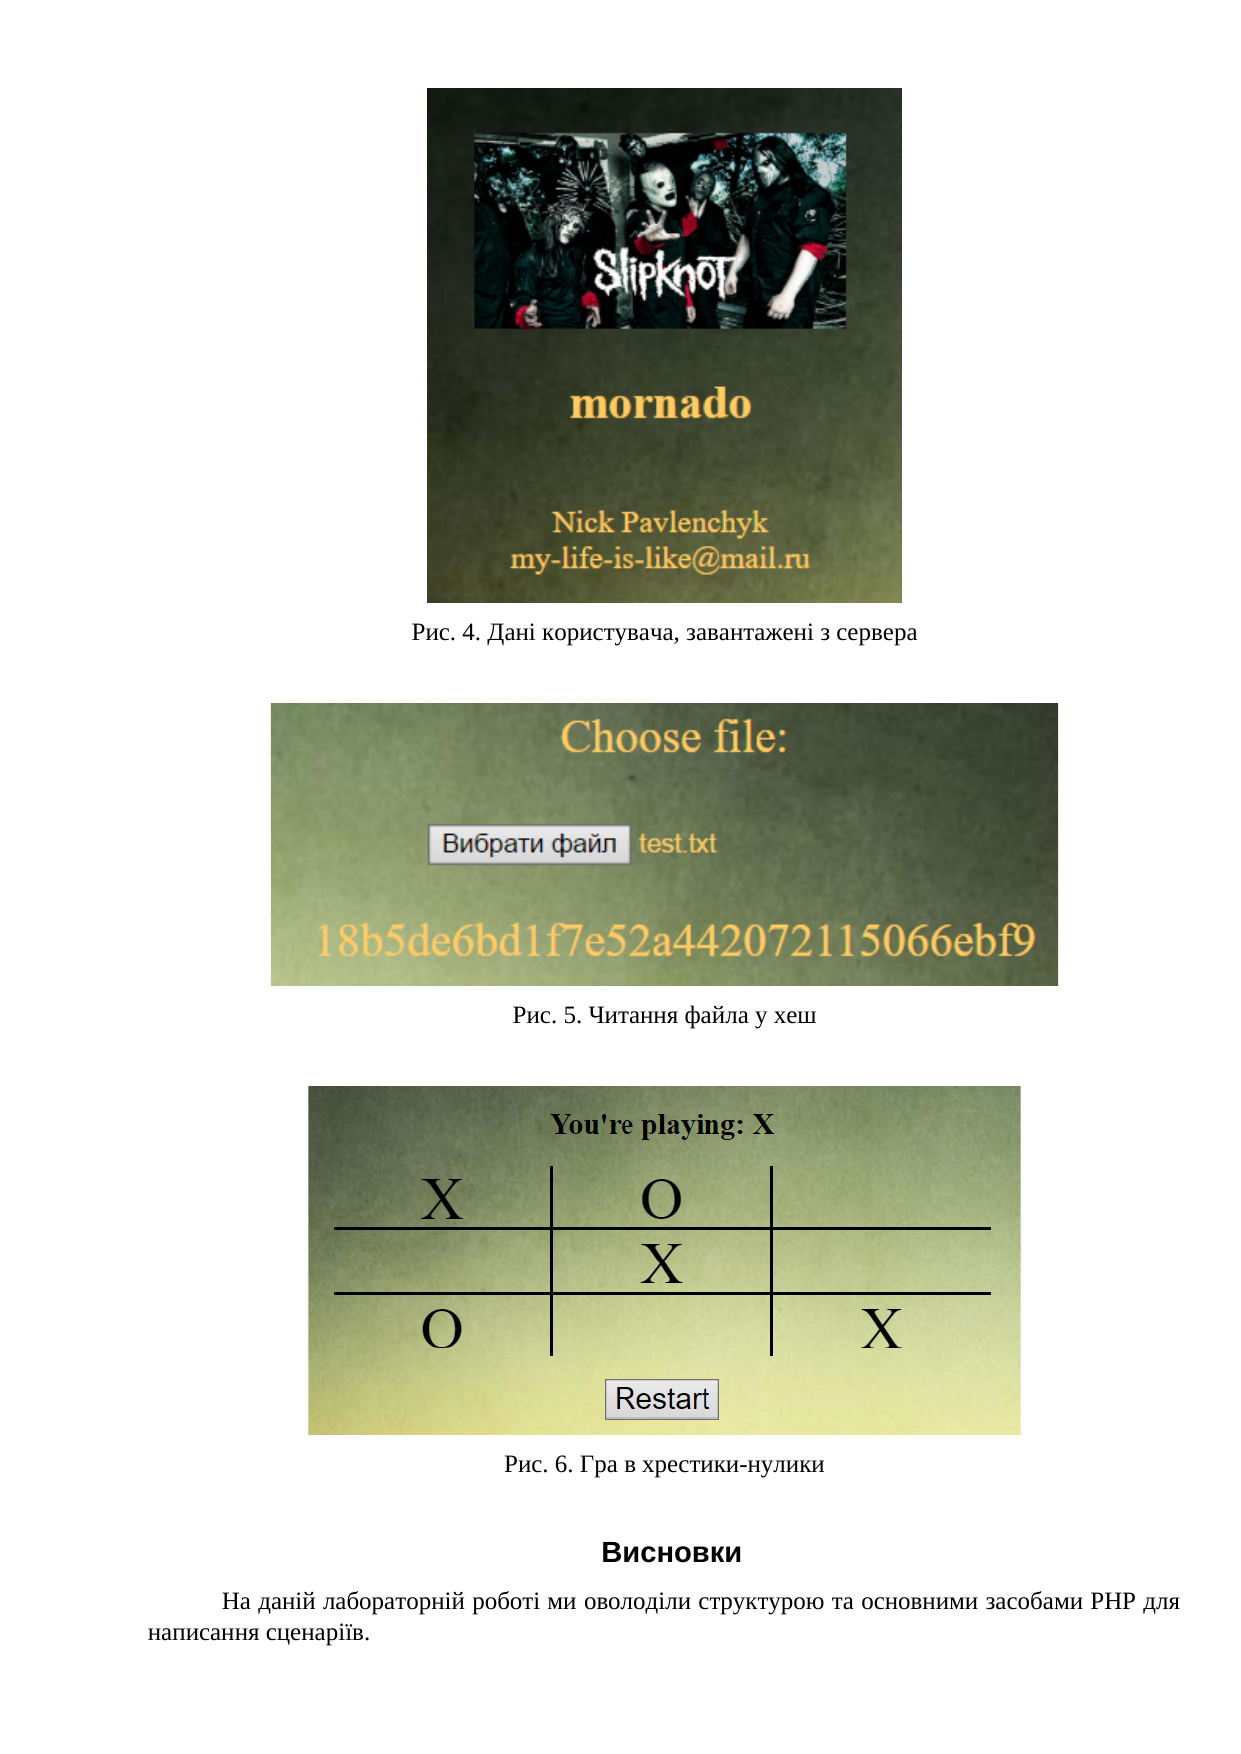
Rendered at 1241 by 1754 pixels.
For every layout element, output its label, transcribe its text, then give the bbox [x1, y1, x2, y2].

picture [427, 88, 902, 603]
text На даній лабораторній роботі ми оволоділи структурою та основними засобами РНР для написання сценаріїв. [148, 1586, 1181, 1646]
text Рис. 4. Дані користувача, завантажені з сервера [148, 617, 1181, 646]
text Висновки [162, 1535, 1181, 1569]
picture [308, 1086, 1021, 1435]
text Рис. 6. Гра в хрестики-нулики [148, 1449, 1181, 1478]
picture [270, 703, 1059, 986]
text Рис. 5. Читання файла у хеш [148, 1000, 1181, 1029]
